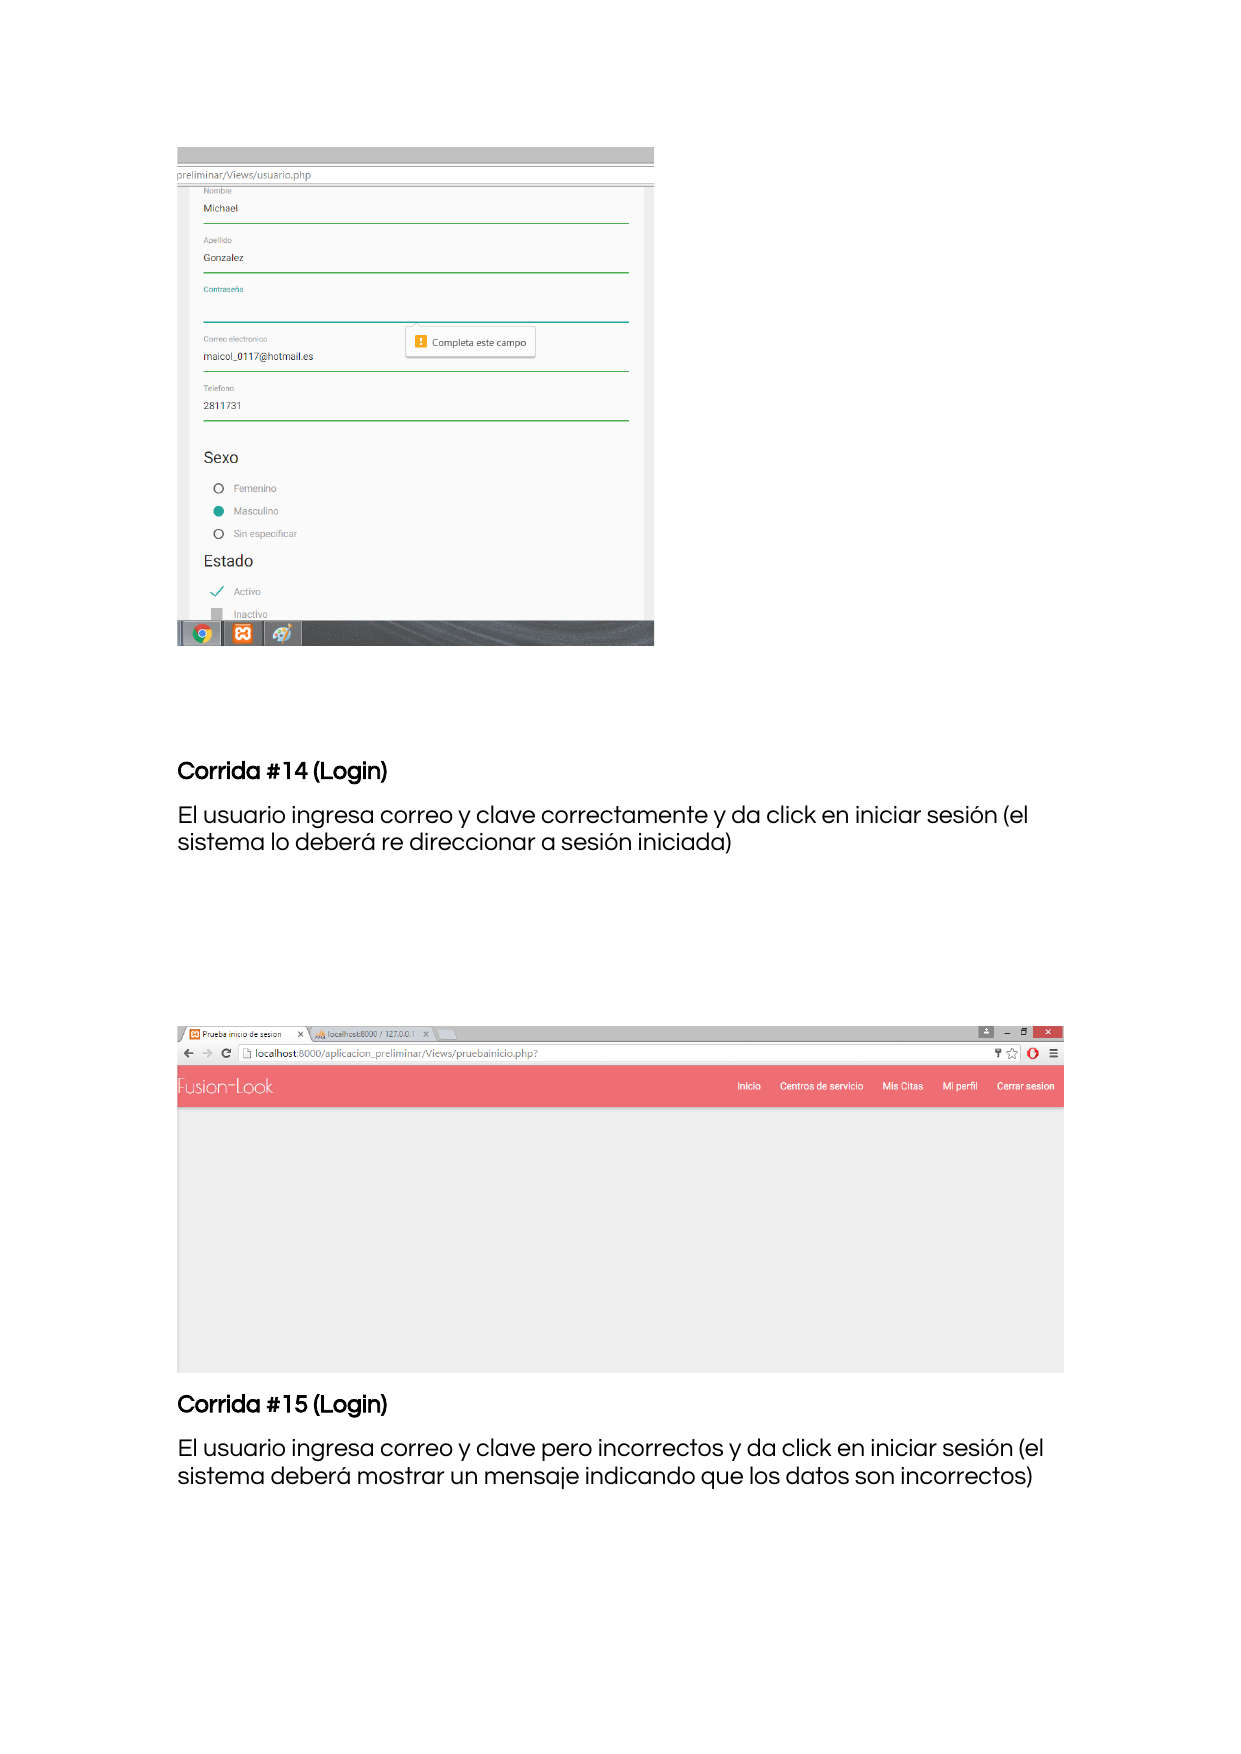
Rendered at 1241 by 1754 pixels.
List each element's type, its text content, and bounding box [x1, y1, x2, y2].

picture [177, 874, 1064, 1373]
picture [177, 147, 655, 646]
text Corrida #14 (Login) [177, 758, 1063, 784]
text El usuario ingresa correo y clave pero incorrectos y da click en iniciar sesión (el sistema deberá mostrar un mensaje indicando que los datos son incorrectos) [177, 1436, 1063, 1489]
text El usuario ingresa correo y clave correctamente y da click en iniciar sesión (el sistema lo deberá re direccionar a sesión iniciada) [177, 803, 1063, 856]
text Corrida #15 (Login) [177, 1392, 1063, 1417]
